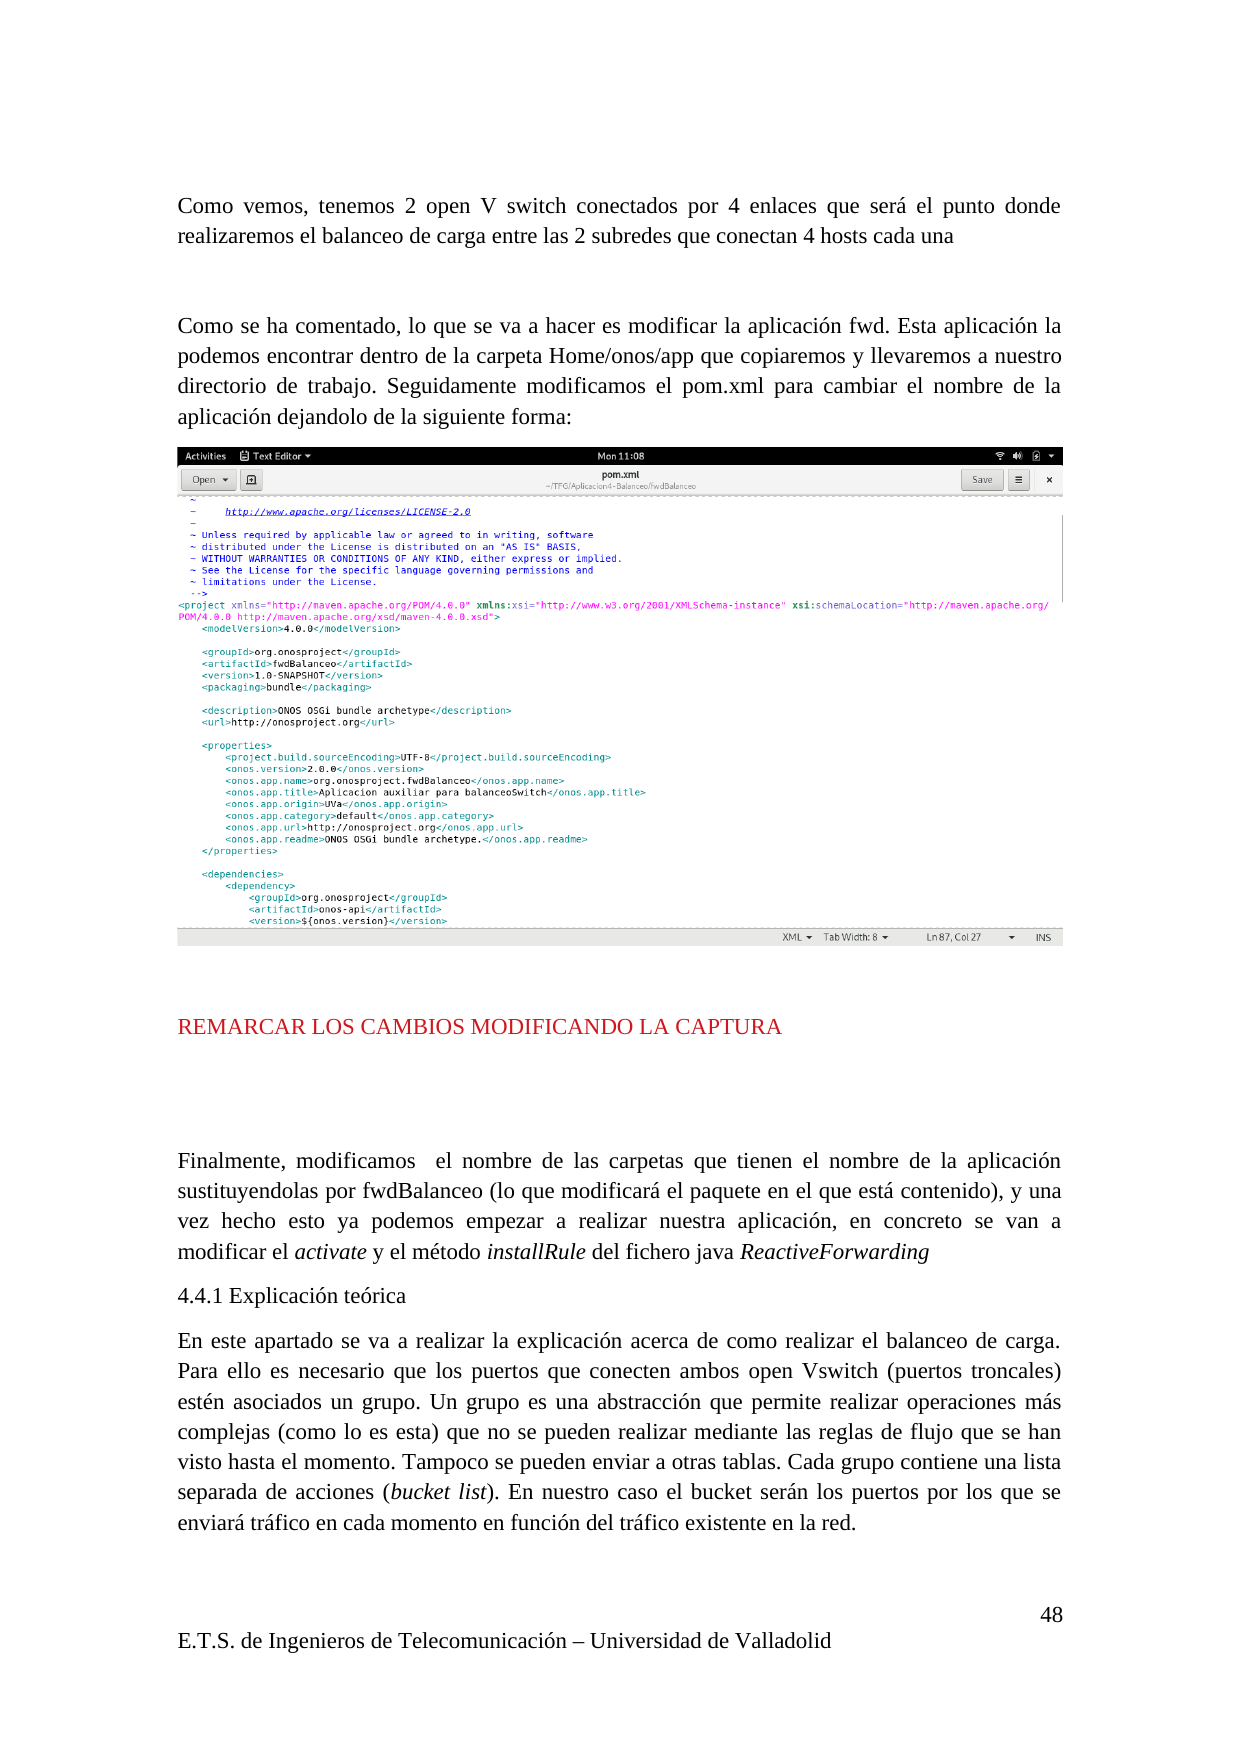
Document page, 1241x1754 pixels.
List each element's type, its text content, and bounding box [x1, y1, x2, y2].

picture [177, 447, 1063, 946]
text 4.4.1 Explicación teórica [177, 1283, 1063, 1309]
text Como se ha comentado, lo que se va a hacer es modificar la aplicación fwd. Esta aplicación la podemos encontrar dentro de la carpeta Home/onos/app que copiaremos y llevaremos a nuestro directorio de trabajo. Seguidamente modificamos el pom.xml para cambiar el nombre de la aplicación dejandolo de la siguiente forma: [177, 312, 1063, 429]
text Finalmente, modificamos el nombre de las carpetas que tienen el nombre de la aplicación sustituyendolas por fwdBalanceo (lo que modificará el paquete en el que está contenido), y una vez hecho esto ya podemos empezar a realizar nuestra aplicación, en concreto se van a modificar el activate y el método installRule del fichero java ReactiveForwarding [177, 1147, 1063, 1264]
text En este apartado se va a realizar la explicación acerca de como realizar el balanceo de carga. Para ello es necesario que los puertos que conecten ambos open Vswitch (puertos troncales) estén asociados un grupo. Un grupo es una abstracción que permite realizar operaciones más complejas (como lo es esta) que no se pueden realizar mediante las reglas de flujo que se han visto hasta el momento. Tampoco se pueden enviar a otras tablas. Cada grupo contiene una lista separada de acciones (bucket list). En nuestro caso el bucket serán los puertos por los que se enviará tráfico en cada momento en función del tráfico existente en la red. [177, 1327, 1063, 1535]
text REMARCAR LOS CAMBIOS MODIFICANDO LA CAPTURA [177, 1013, 1063, 1039]
text Como vemos, tenemos 2 open V switch conectados por 4 enlaces que será el punto donde realizaremos el balanceo de carga entre las 2 subredes que conectan 4 hosts cada una [177, 192, 1063, 249]
